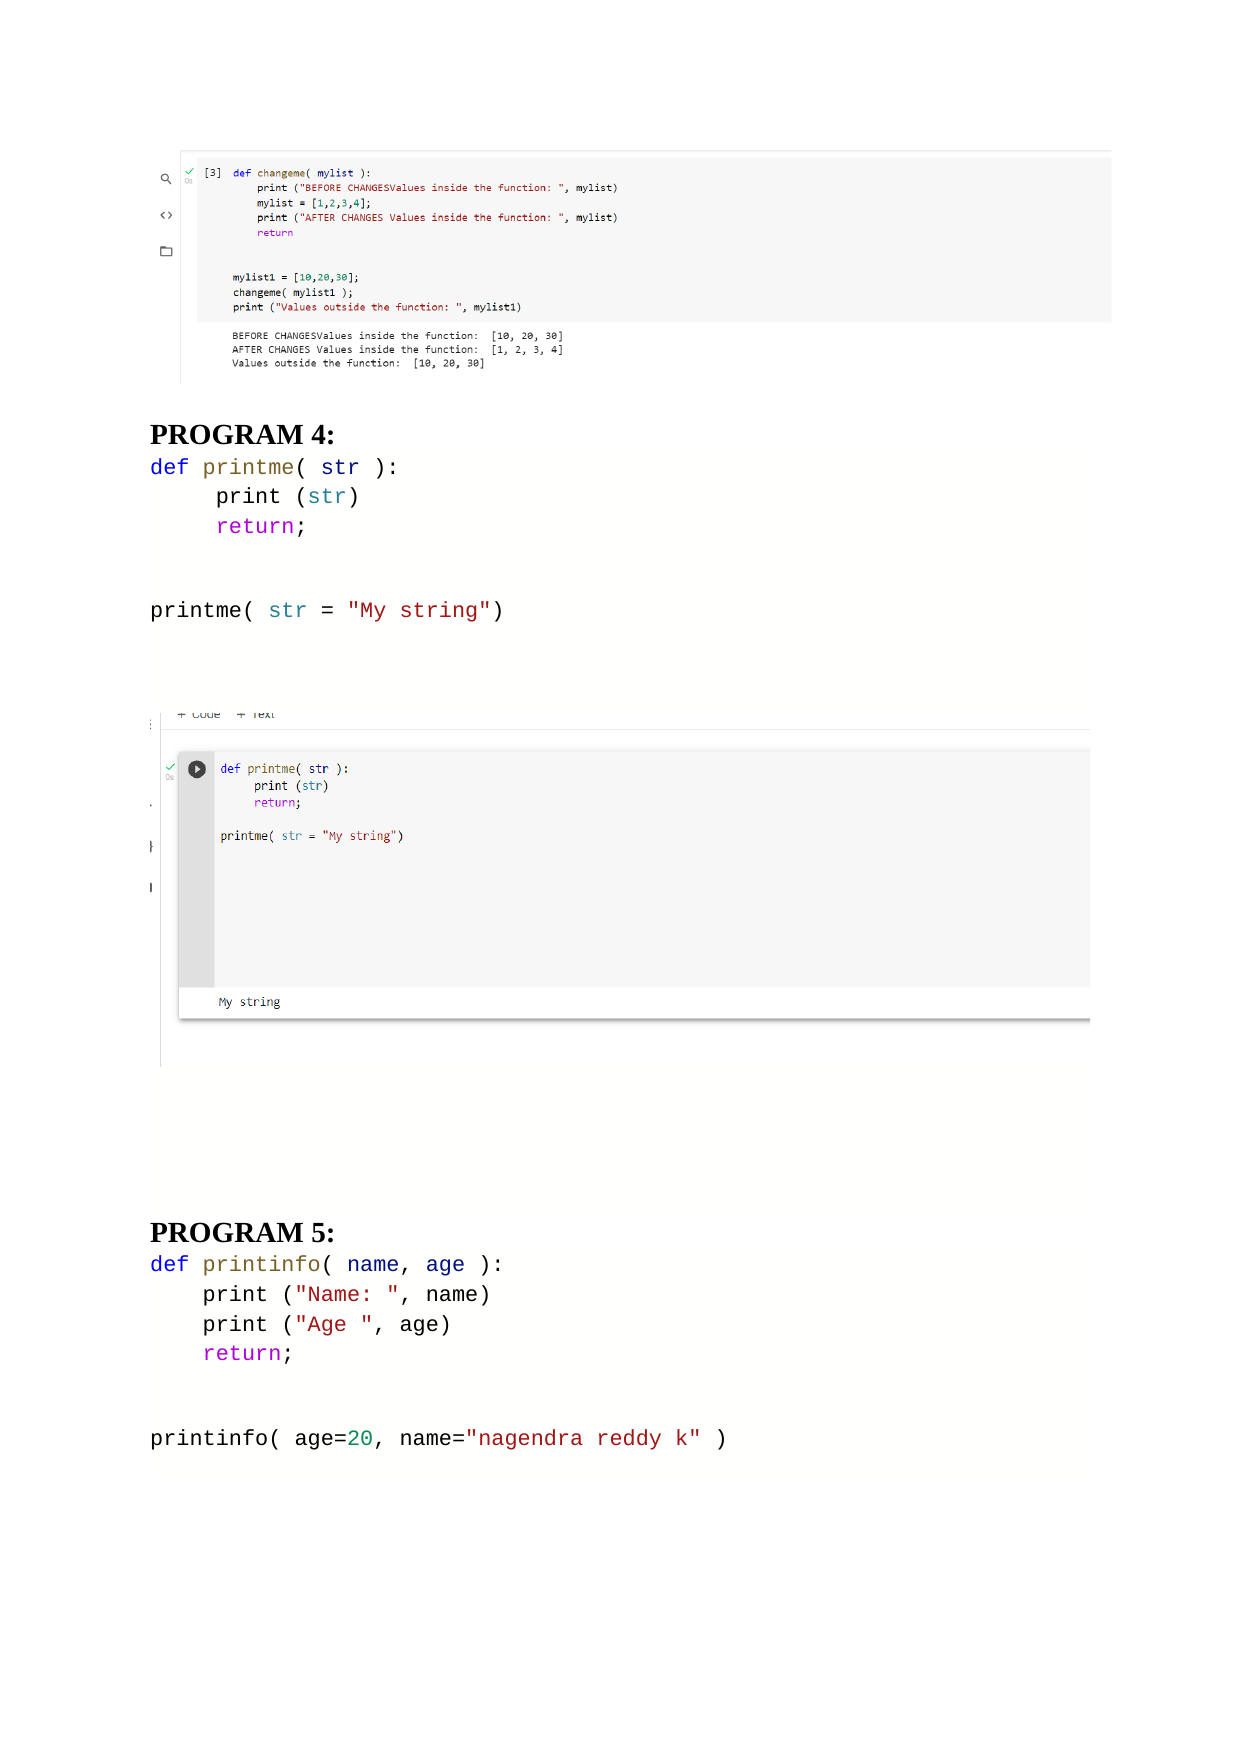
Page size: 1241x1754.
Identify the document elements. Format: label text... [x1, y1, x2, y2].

picture [150, 150, 1112, 384]
text print ("Age ", age) [150, 1308, 1090, 1337]
text def printinfo( name, age ): [150, 1248, 1090, 1278]
text return; [150, 510, 1090, 540]
text return; [150, 1337, 1090, 1367]
text def printme( str ): [150, 451, 1090, 481]
text printme( str = "My string") [150, 595, 1090, 624]
picture [150, 713, 1091, 1067]
text printinfo( age=20, name="nagendra reddy k" ) [150, 1422, 1090, 1452]
text print (str) [150, 481, 1090, 510]
text PROGRAM 5: [150, 1215, 1090, 1248]
text print ("Name: ", name) [150, 1278, 1090, 1308]
text PROGRAM 4: [150, 417, 1090, 451]
